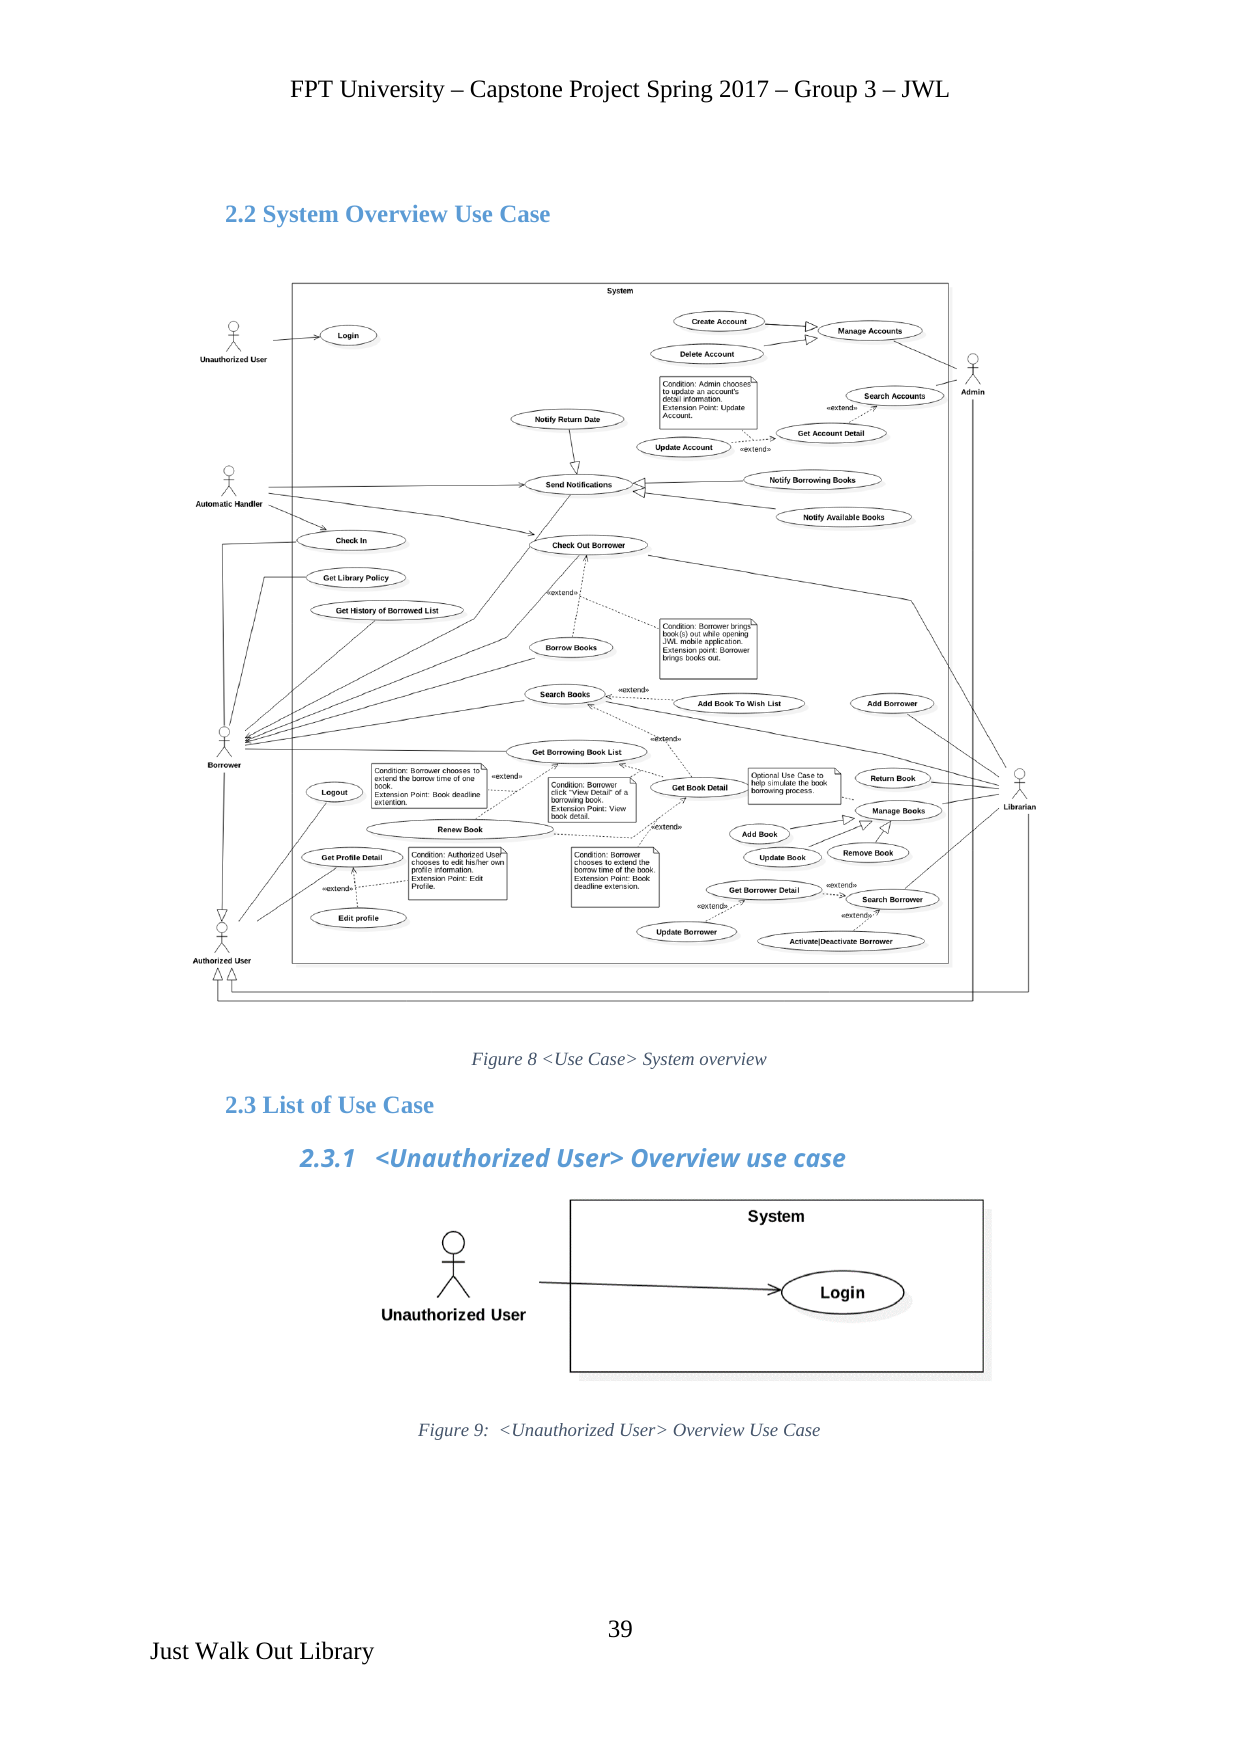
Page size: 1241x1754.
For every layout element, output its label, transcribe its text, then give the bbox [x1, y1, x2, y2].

text Figure 8 <Use Case> System overview [150, 1047, 1090, 1069]
picture [375, 1177, 1028, 1401]
picture [150, 277, 1090, 1030]
subtitle System Overview Use Case [225, 199, 1090, 228]
subtitle <Unauthorized User> Overview use case [300, 1141, 1090, 1175]
text Figure 9: <Unauthorized User> Overview Use Case [150, 1418, 1090, 1440]
subtitle List of Use Case [225, 1090, 1090, 1119]
